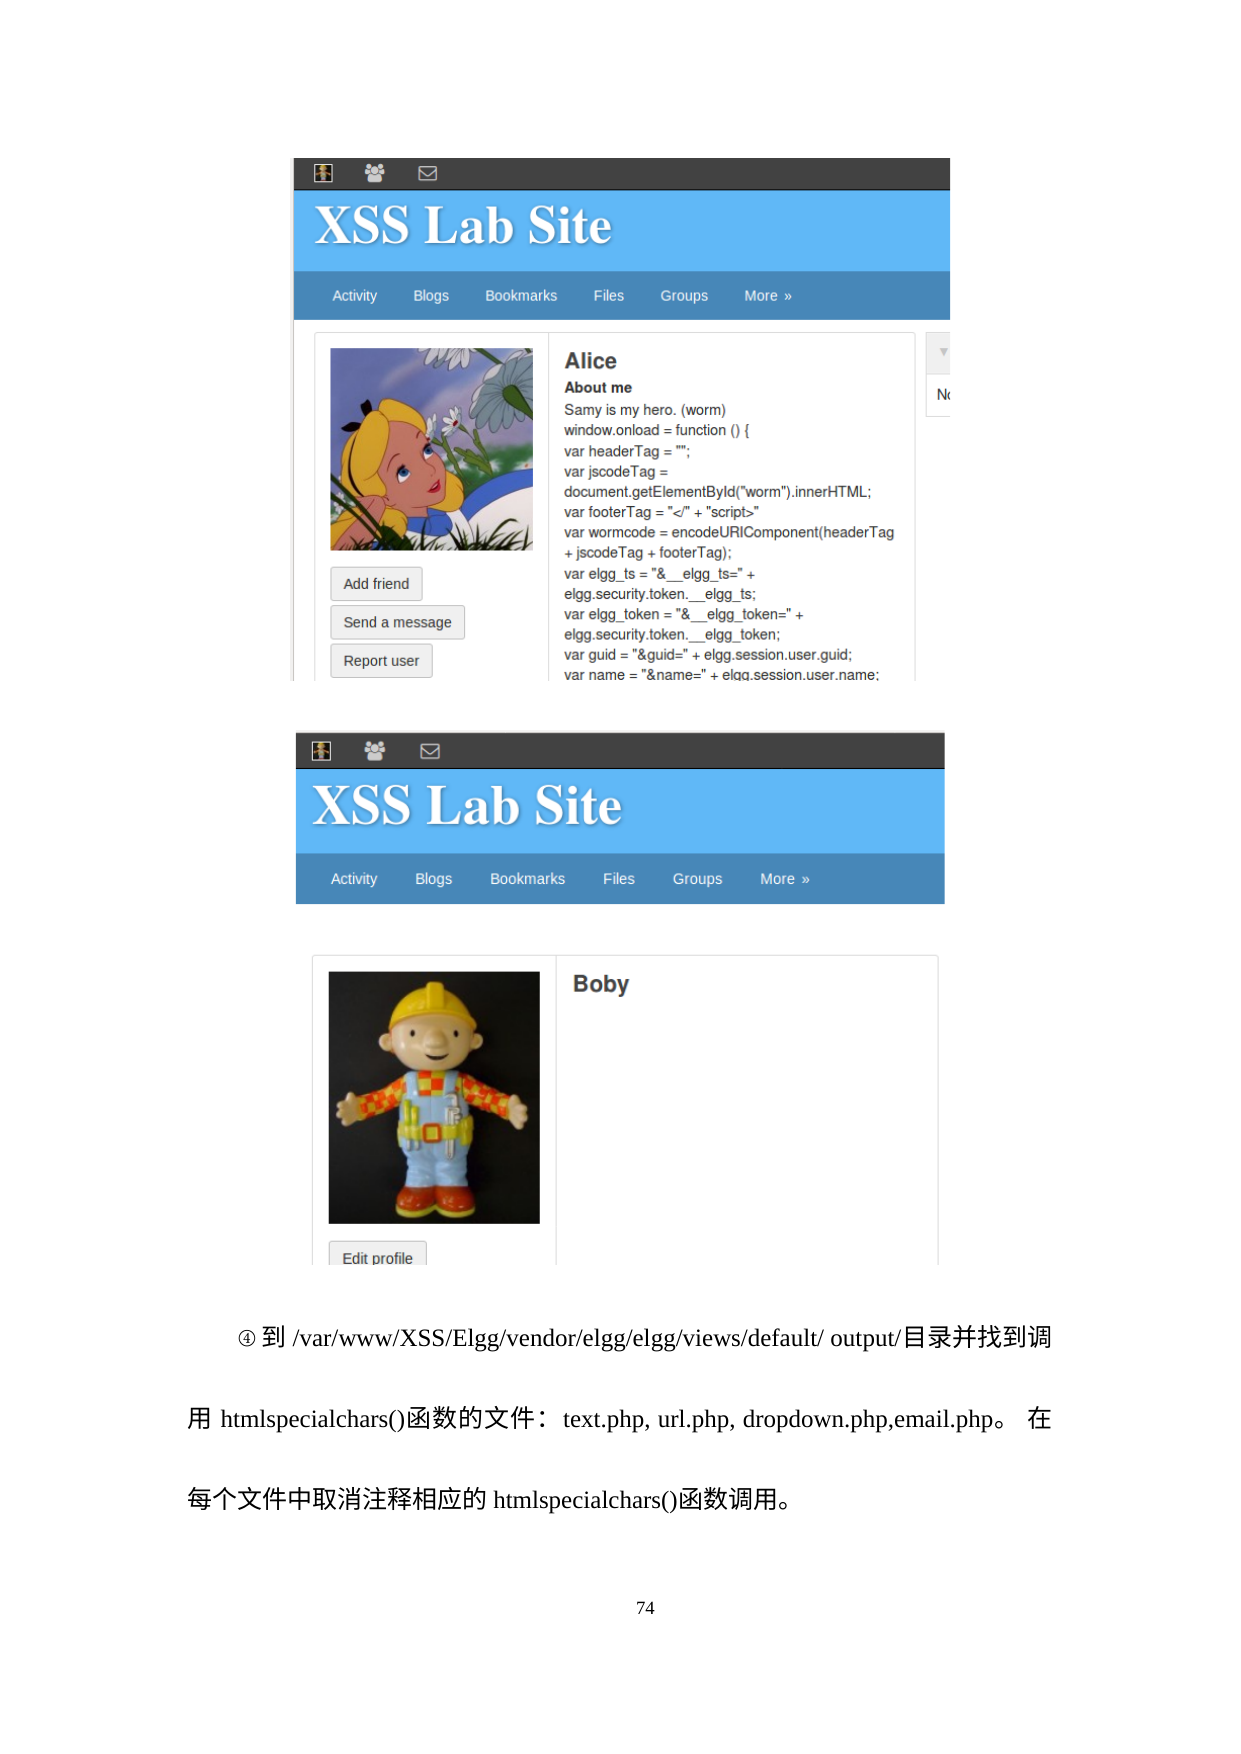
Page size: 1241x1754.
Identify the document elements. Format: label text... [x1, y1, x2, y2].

picture [295, 730, 945, 1265]
picture [290, 158, 951, 681]
text ④到 /var/www/XSS/Elgg/vendor/elgg/elgg/views/default/ output/目录并找到调用 htmlspecialchars()函数的文件：text.php, url.php, dropdown.php,email.php。 在每个文件中取消注释相应的 htmlspecialchars()函数调用。 [187, 1303, 1053, 1530]
